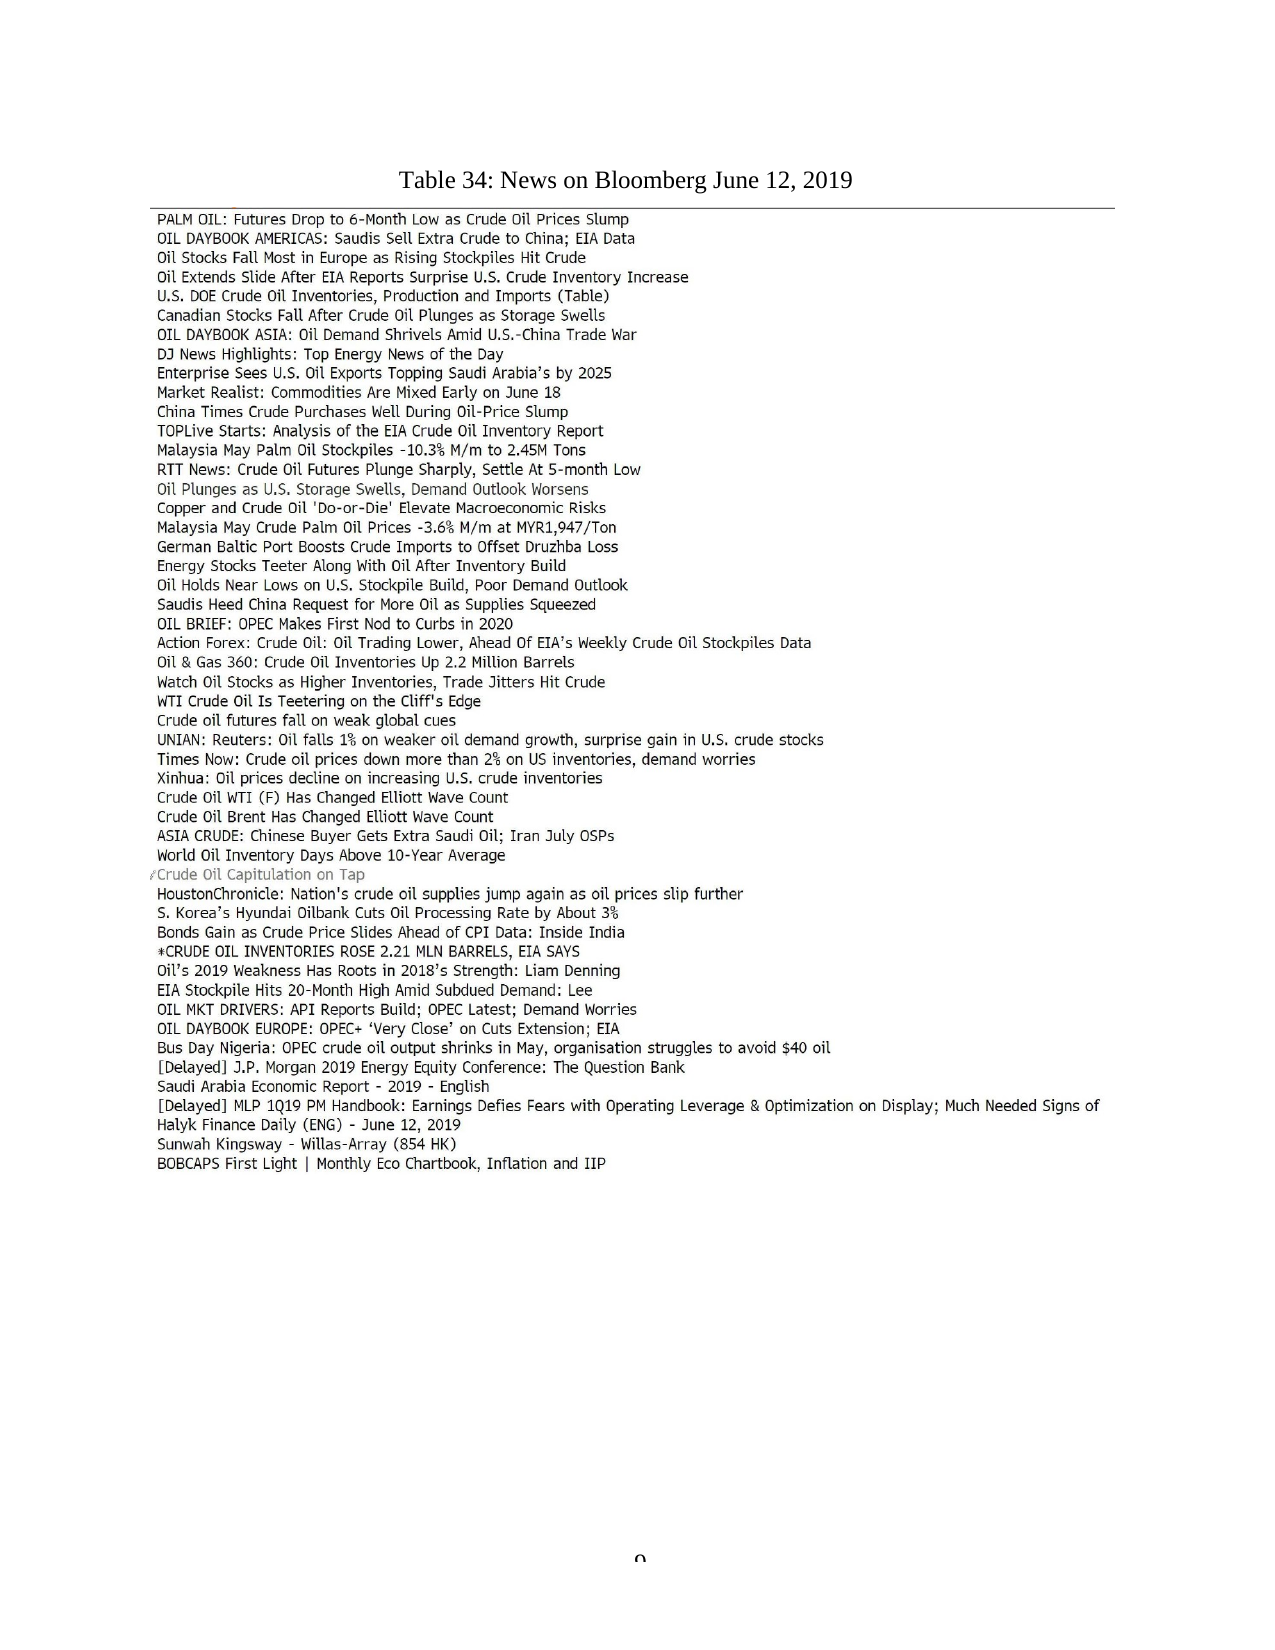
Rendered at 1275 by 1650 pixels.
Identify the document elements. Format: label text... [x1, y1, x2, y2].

text Table 34: News on Bloomberg June 12, 2019 [399, 165, 1244, 193]
picture [150, 207, 1115, 1175]
